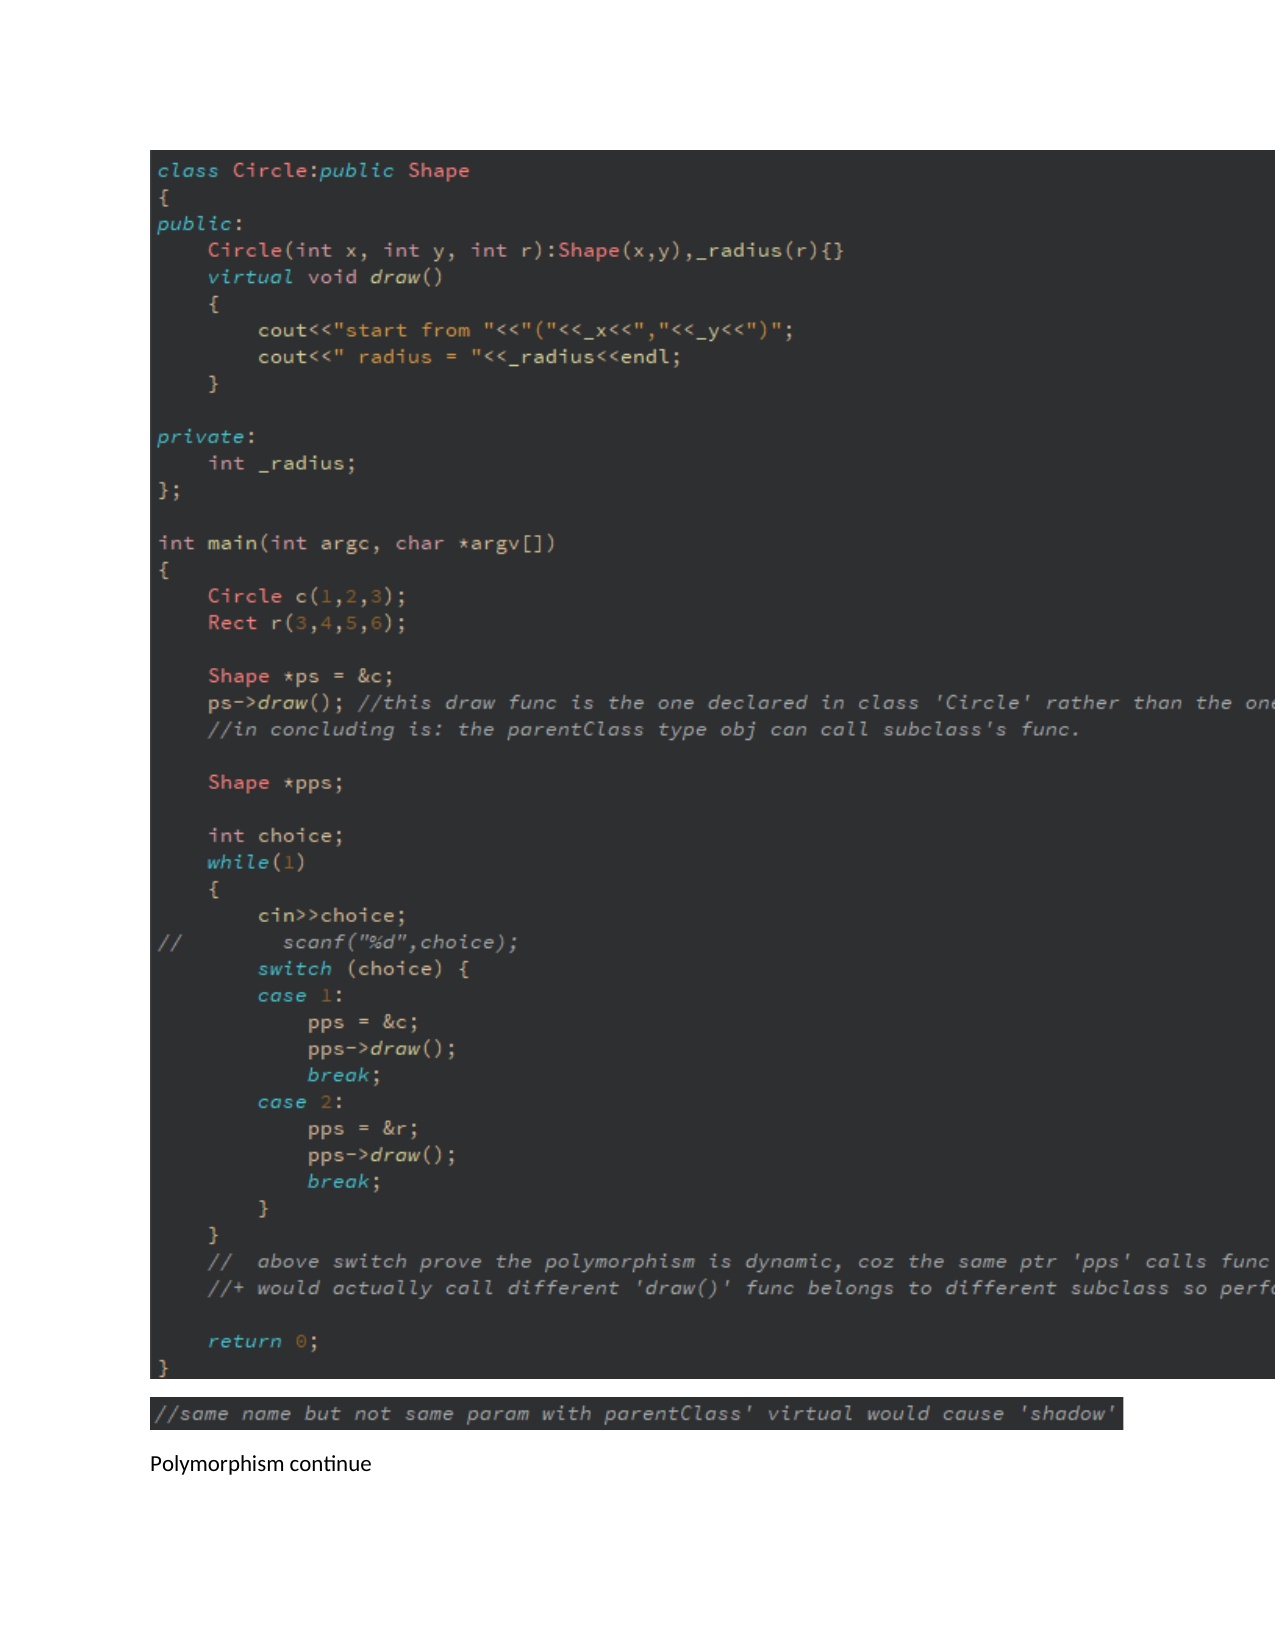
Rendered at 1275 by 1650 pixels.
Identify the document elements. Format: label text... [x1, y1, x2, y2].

picture [150, 1397, 1124, 1430]
picture [150, 150, 1275, 1379]
text Polymorphism continue [150, 1449, 1125, 1477]
